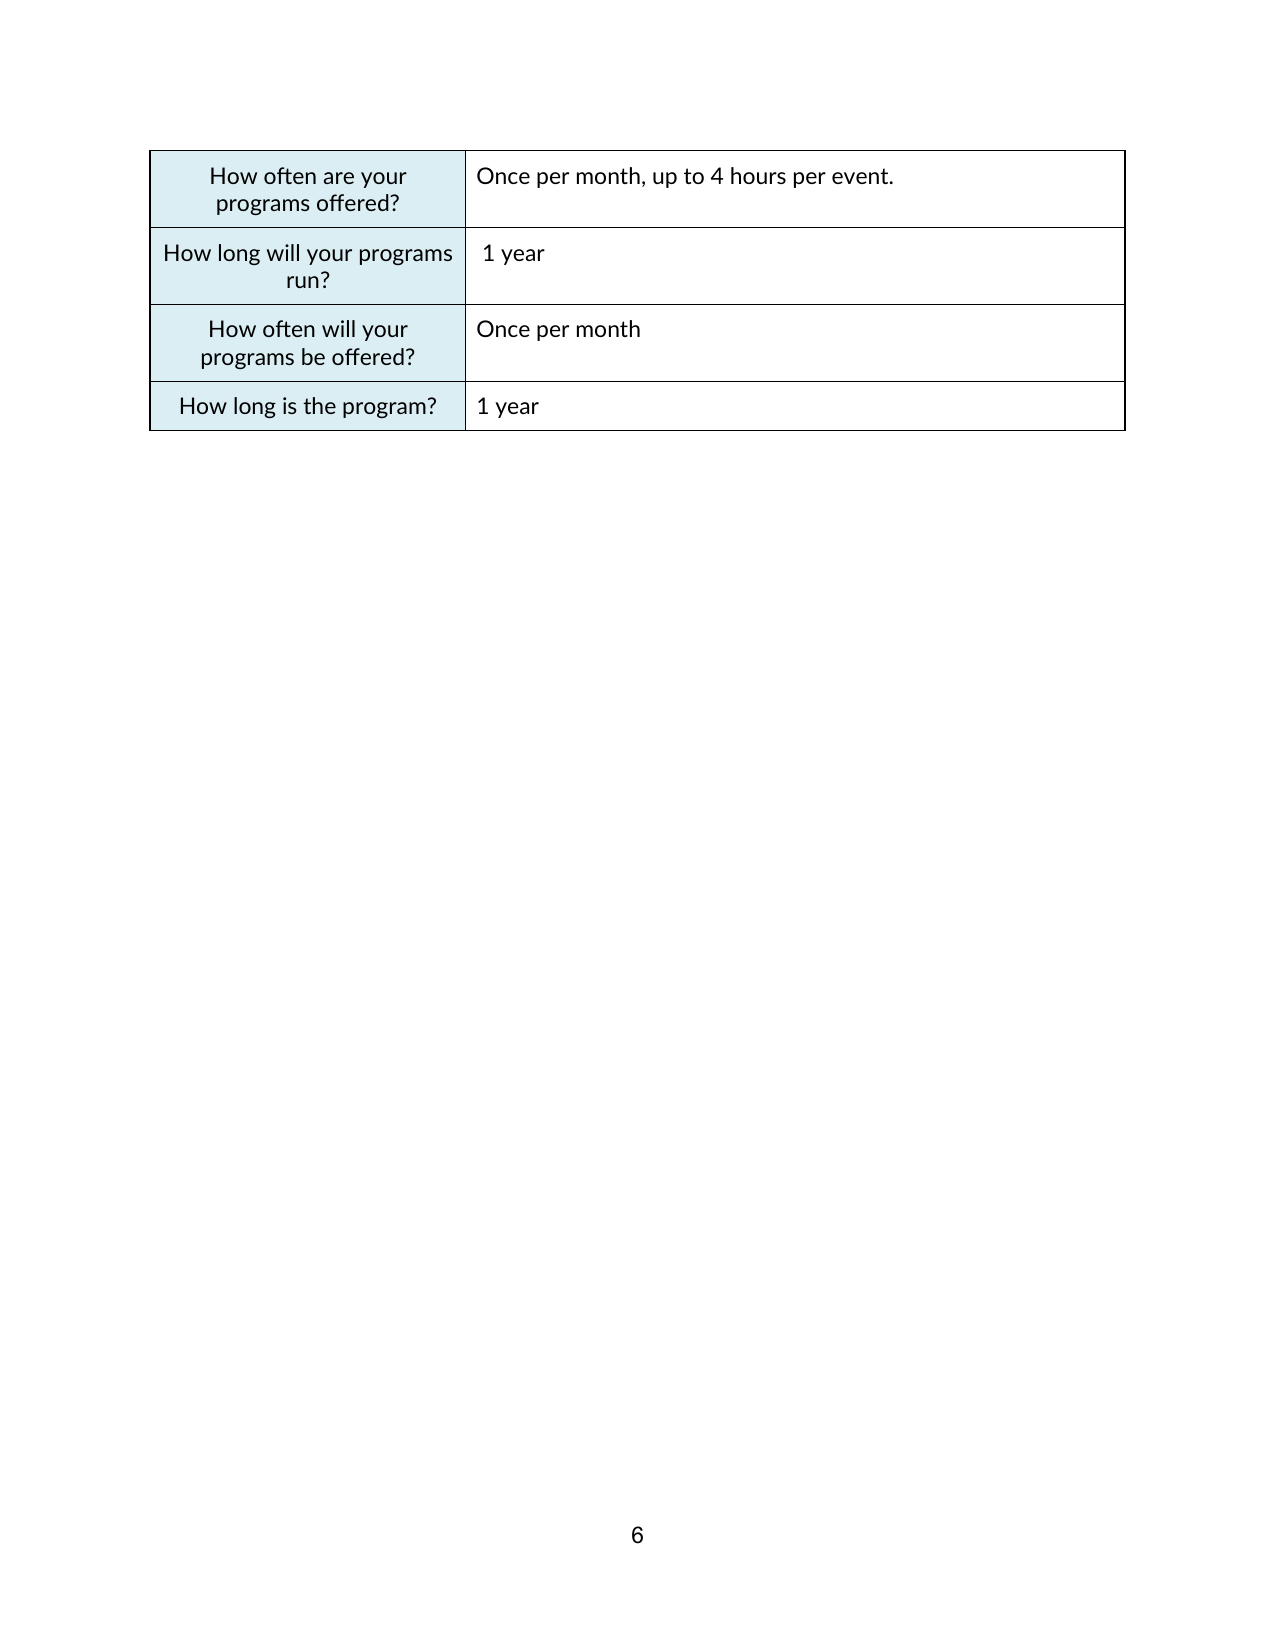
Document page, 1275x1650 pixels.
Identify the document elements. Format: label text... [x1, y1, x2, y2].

table_cell How often will your programs be offered? [151, 305, 465, 381]
table_cell How often are your programs offered? [151, 151, 465, 227]
table_cell 1 year [466, 382, 1124, 430]
table_cell How long is the program? [151, 382, 465, 430]
table_cell How long will your programs run? [151, 228, 465, 304]
table_cell Once per month [466, 305, 1124, 381]
table_cell 1 year [466, 228, 1124, 304]
table_cell [466, 151, 1124, 227]
